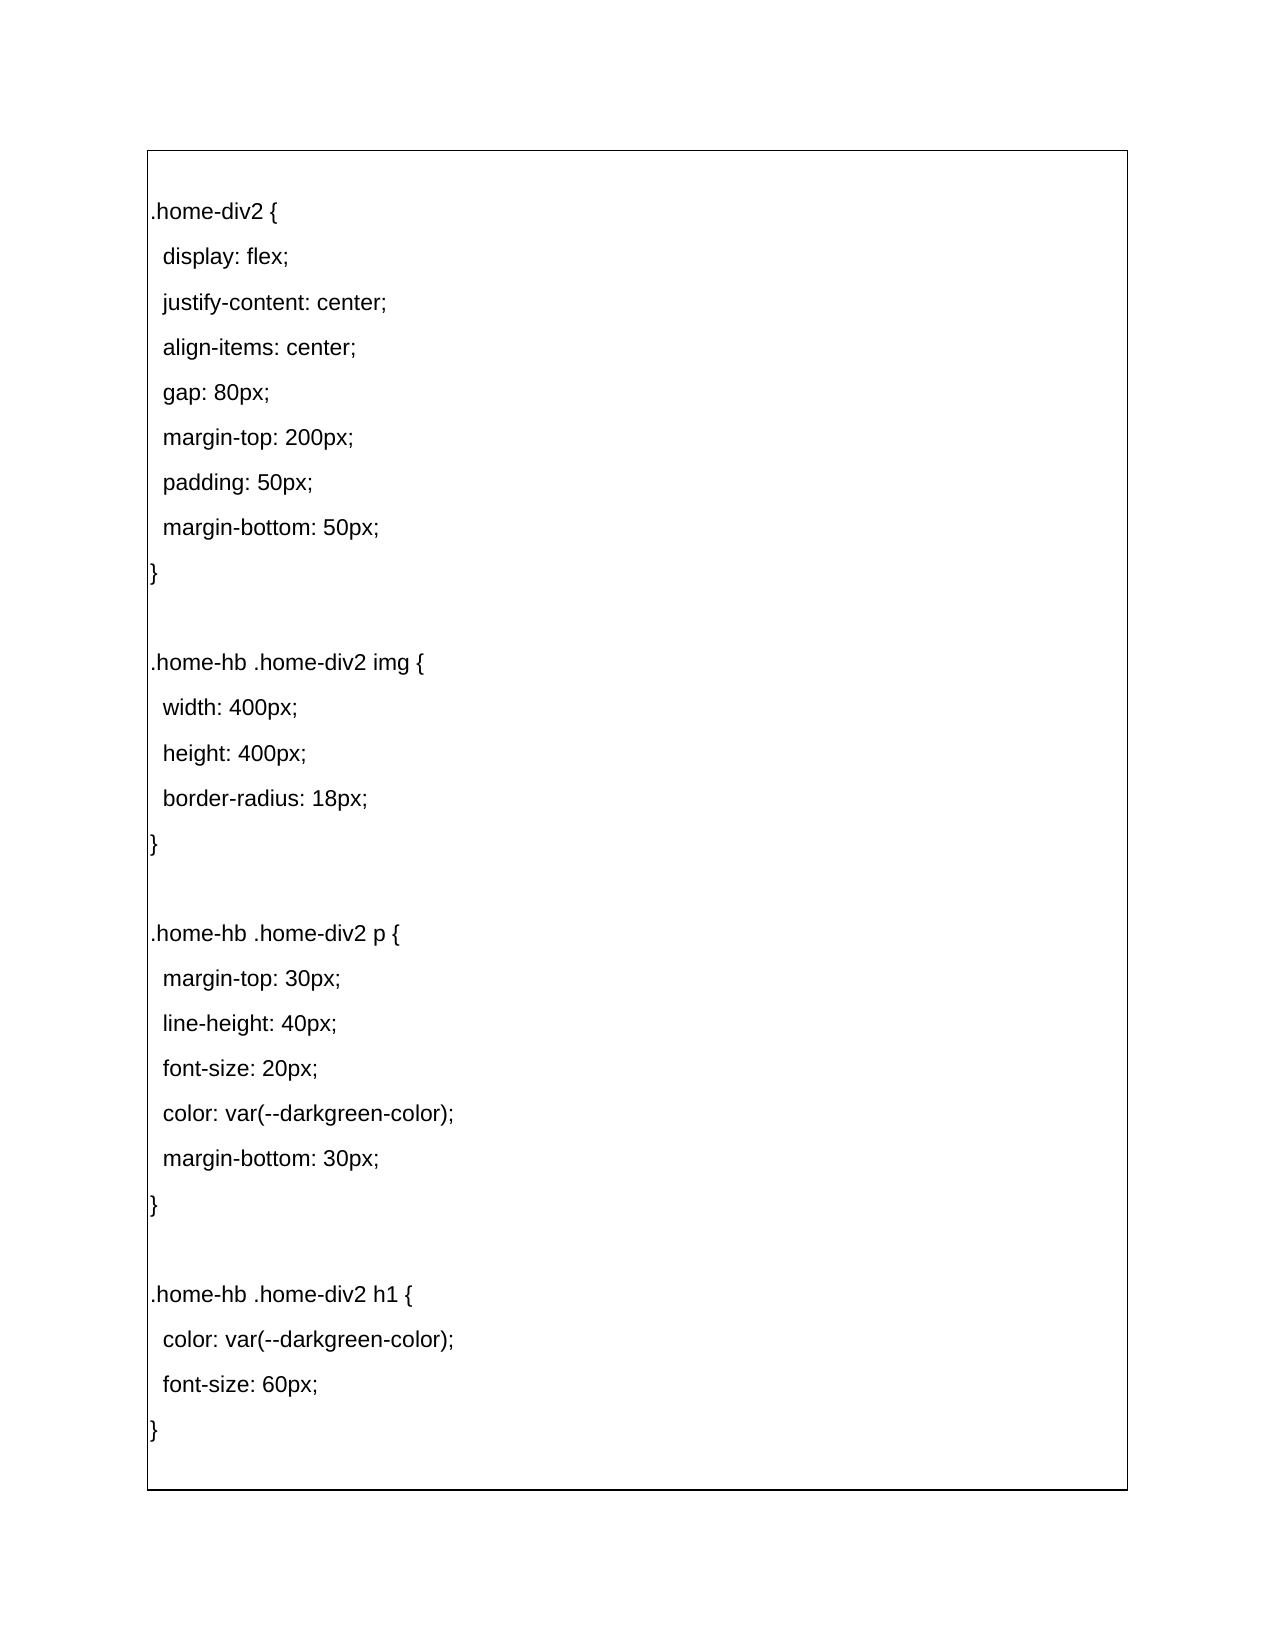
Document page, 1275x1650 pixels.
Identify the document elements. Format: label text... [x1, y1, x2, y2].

text .home-hb .home-div2 img { [148, 646, 1127, 676]
text color: var(--darkgreen-color); [148, 1097, 1127, 1127]
text font-size: 20px; [148, 1052, 1127, 1082]
text margin-top: 30px; [148, 962, 1127, 991]
text } [148, 1413, 1127, 1442]
text .home-div2 { [148, 195, 1127, 224]
text padding: 50px; [148, 466, 1127, 495]
text gap: 80px; [148, 376, 1127, 405]
text height: 400px; [148, 736, 1127, 766]
text } [148, 1187, 1127, 1217]
text border-radius: 18px; [148, 781, 1127, 811]
text font-size: 60px; [148, 1368, 1127, 1397]
text justify-content: center; [148, 285, 1127, 315]
text .home-hb .home-div2 h1 { [148, 1278, 1127, 1307]
text color: var(--darkgreen-color); [148, 1323, 1127, 1352]
text margin-top: 200px; [148, 421, 1127, 450]
text display: flex; [148, 240, 1127, 270]
text .home-hb .home-div2 p { [148, 917, 1127, 946]
text margin-bottom: 50px; [148, 511, 1127, 540]
text } [148, 827, 1127, 856]
text line-height: 40px; [148, 1007, 1127, 1036]
text margin-bottom: 30px; [148, 1142, 1127, 1172]
text } [148, 556, 1127, 585]
text width: 400px; [148, 691, 1127, 721]
text align-items: center; [148, 330, 1127, 360]
